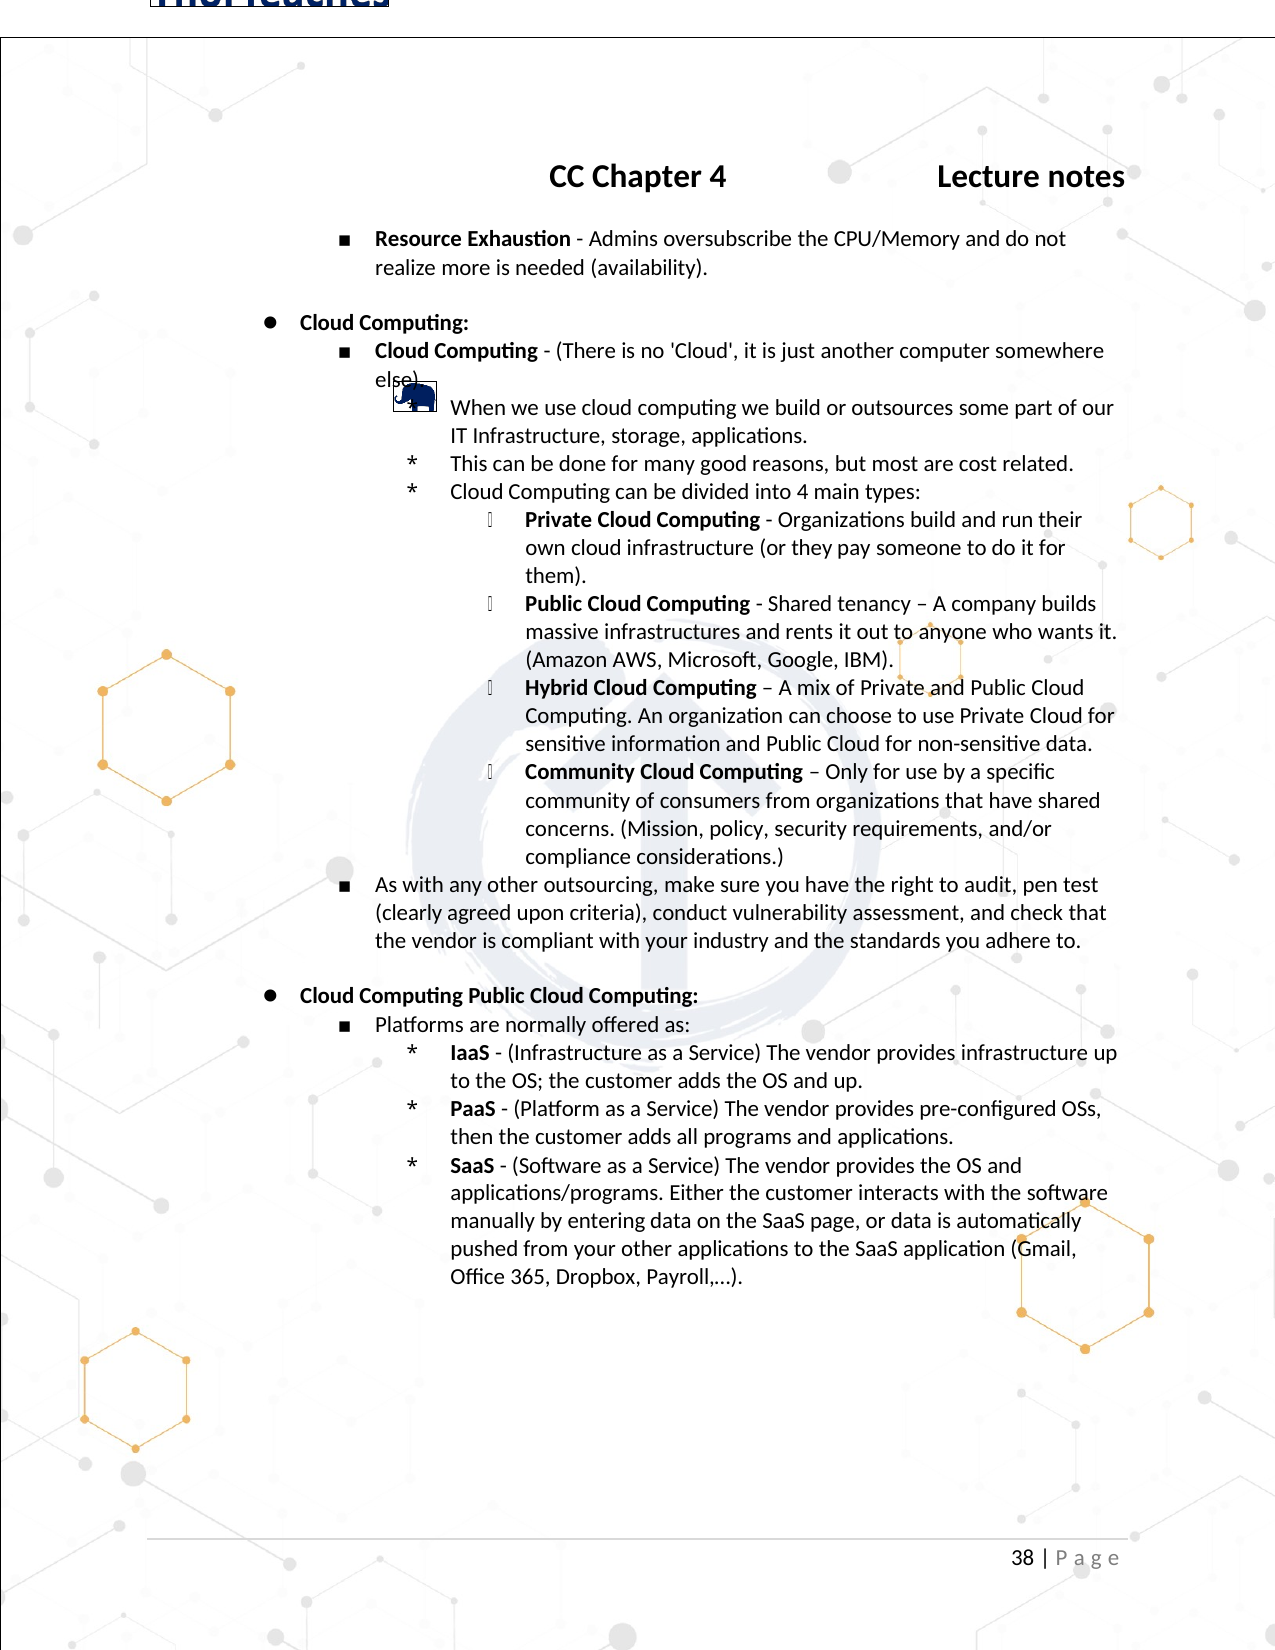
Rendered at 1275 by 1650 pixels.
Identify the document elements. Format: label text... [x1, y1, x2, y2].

text  Community Cloud Computing – Only for use by a specific community of consumers from organizations that have shared concerns. (Mission, policy, security requirements, and/or compliance considerations.) [488, 757, 1103, 870]
list As with any other outsourcing, make sure you have the right to audit, pen test (clearly agreed upon criteria), conduct vulnerability assessment, and check that the vendor is compliant with your industry and the standards you adhere to. [337, 870, 1109, 954]
subtitle Cloud Computing Public Cloud Computing: [262, 982, 1135, 1009]
picture [151, 0, 388, 6]
list Platforms are normally offered as: [337, 1009, 1135, 1038]
text  Public Cloud Computing - Shared tenancy – A company builds massive infrastructures and rents it out to anyone who wants it. (Amazon AWS, Microsoft, Google, IBM). [488, 589, 1121, 673]
list Cloud Computing can be divided into 4 main types: [406, 477, 1135, 505]
text  Private Cloud Computing - Organizations build and run their own cloud infrastructure (or they pay someone to do it for them). [488, 505, 1086, 589]
list IaaS - (Infrastructure as a Service) The vendor provides infrastructure up to the OS; the customer adds the OS and up. [406, 1038, 1119, 1094]
list When we use cloud computing we build or outsources some part of our IT Infrastructure, storage, applications. [406, 393, 1116, 449]
picture [1, 38, 1275, 1650]
text  Hybrid Cloud Computing – A mix of Private and Public Cloud Computing. An organization can choose to use Private Cloud for sensitive information and Public Cloud for non-sensitive data. [488, 673, 1116, 757]
subtitle Cloud Computing: [262, 309, 1135, 336]
list Cloud Computing - (There is no 'Cloud', it is just another computer somewhere else). [337, 336, 1109, 393]
list This can be done for many good reasons, but most are cost related. [406, 449, 1135, 477]
list | P a g e [1011, 1543, 1135, 1572]
subtitle CC Chapter 4 Lecture notes [549, 155, 1135, 196]
list Resource Exhaustion - Admins oversubscribe the CPU/Memory and do not realize more is needed (availability). [337, 224, 1070, 281]
list SaaS - (Software as a Service) The vendor provides the OS and applications/programs. Either the customer interacts with the software manually by entering data on the SaaS page, or data is automatically pushed from your other applications to the SaaS application (Gmail, Office 365, Dropbox, Payroll,…). [406, 1151, 1114, 1290]
list PaaS - (Platform as a Service) The vendor provides pre-configured OSs, then the customer adds all programs and applications. [406, 1094, 1108, 1151]
